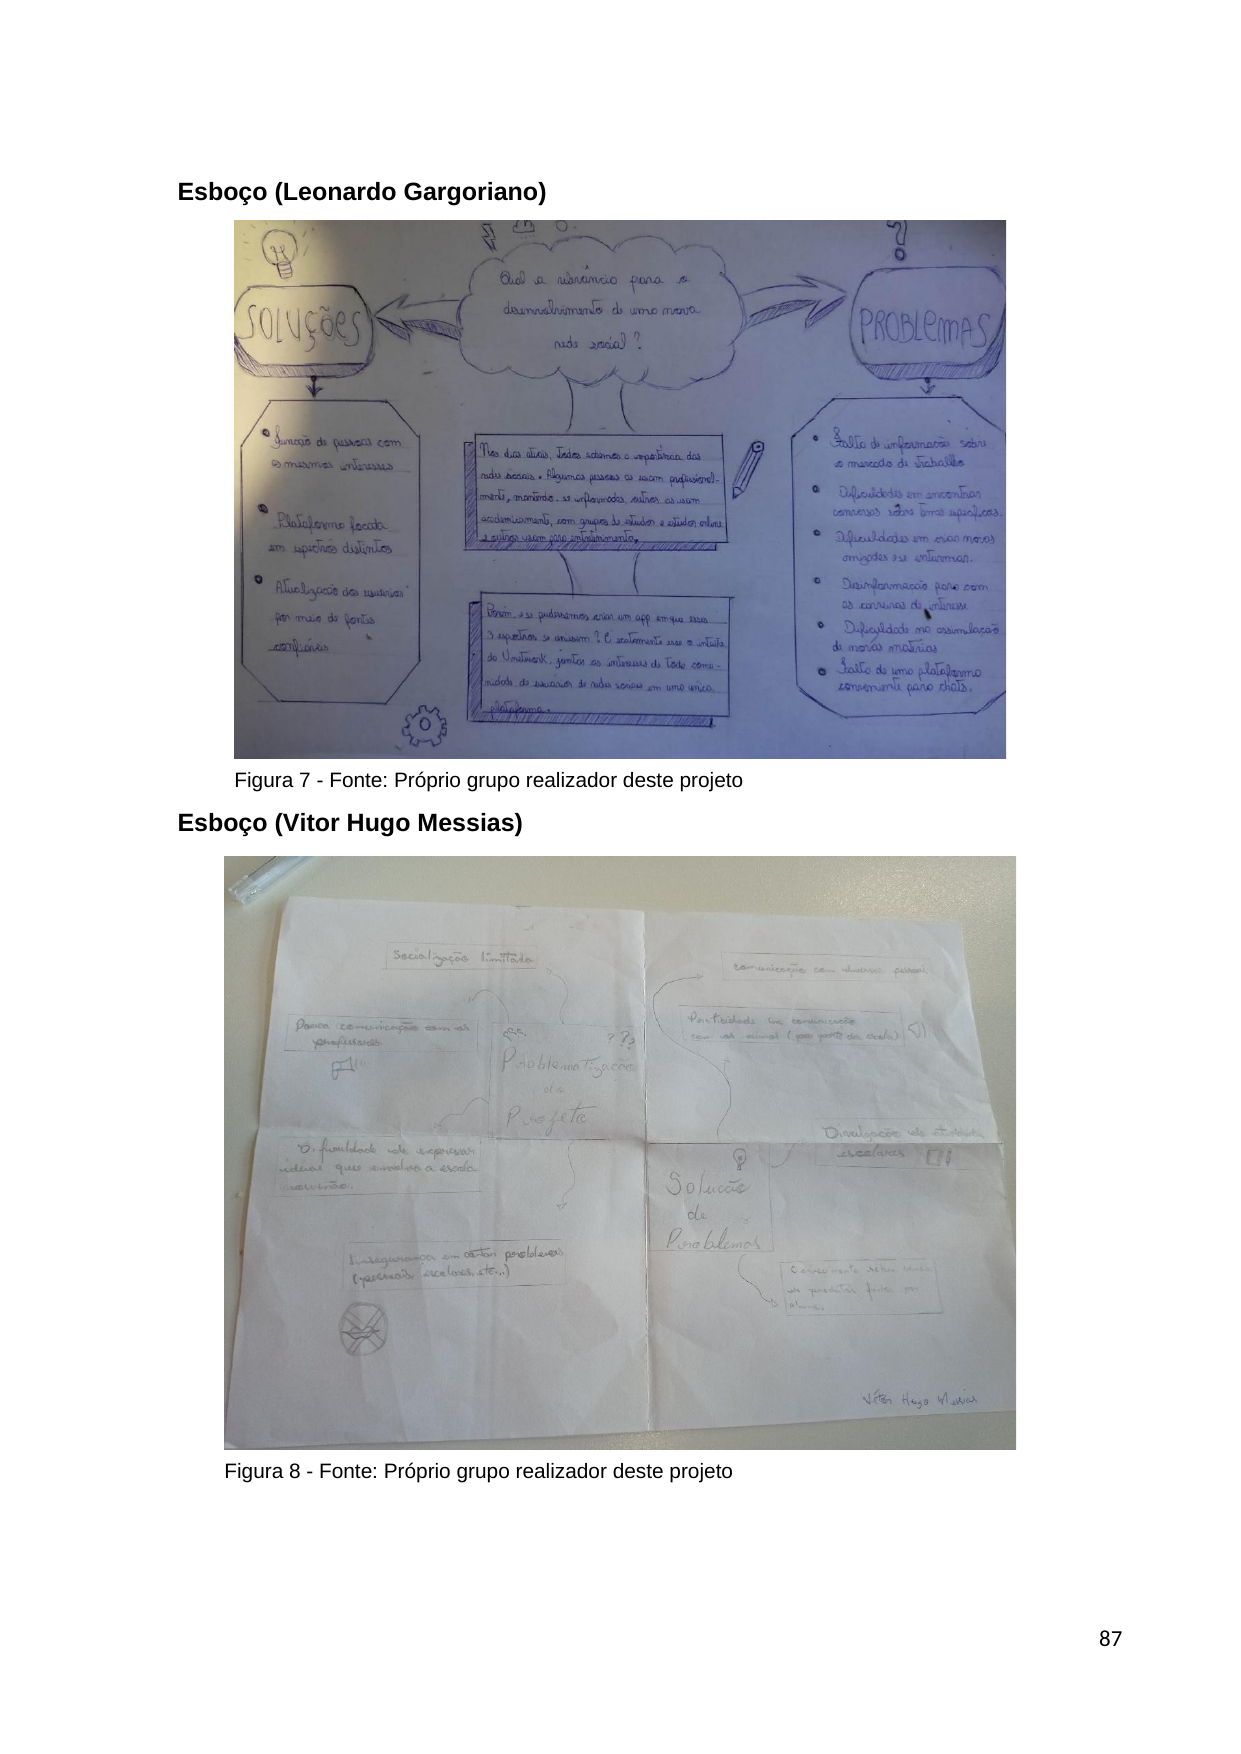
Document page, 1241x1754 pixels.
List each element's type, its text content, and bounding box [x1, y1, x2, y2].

picture [234, 220, 1007, 759]
picture [224, 856, 1017, 1450]
list Esboço (Vitor Hugo Messias) [177, 807, 1122, 836]
list Esboço (Leonardo Gargoriano) [177, 177, 1122, 206]
